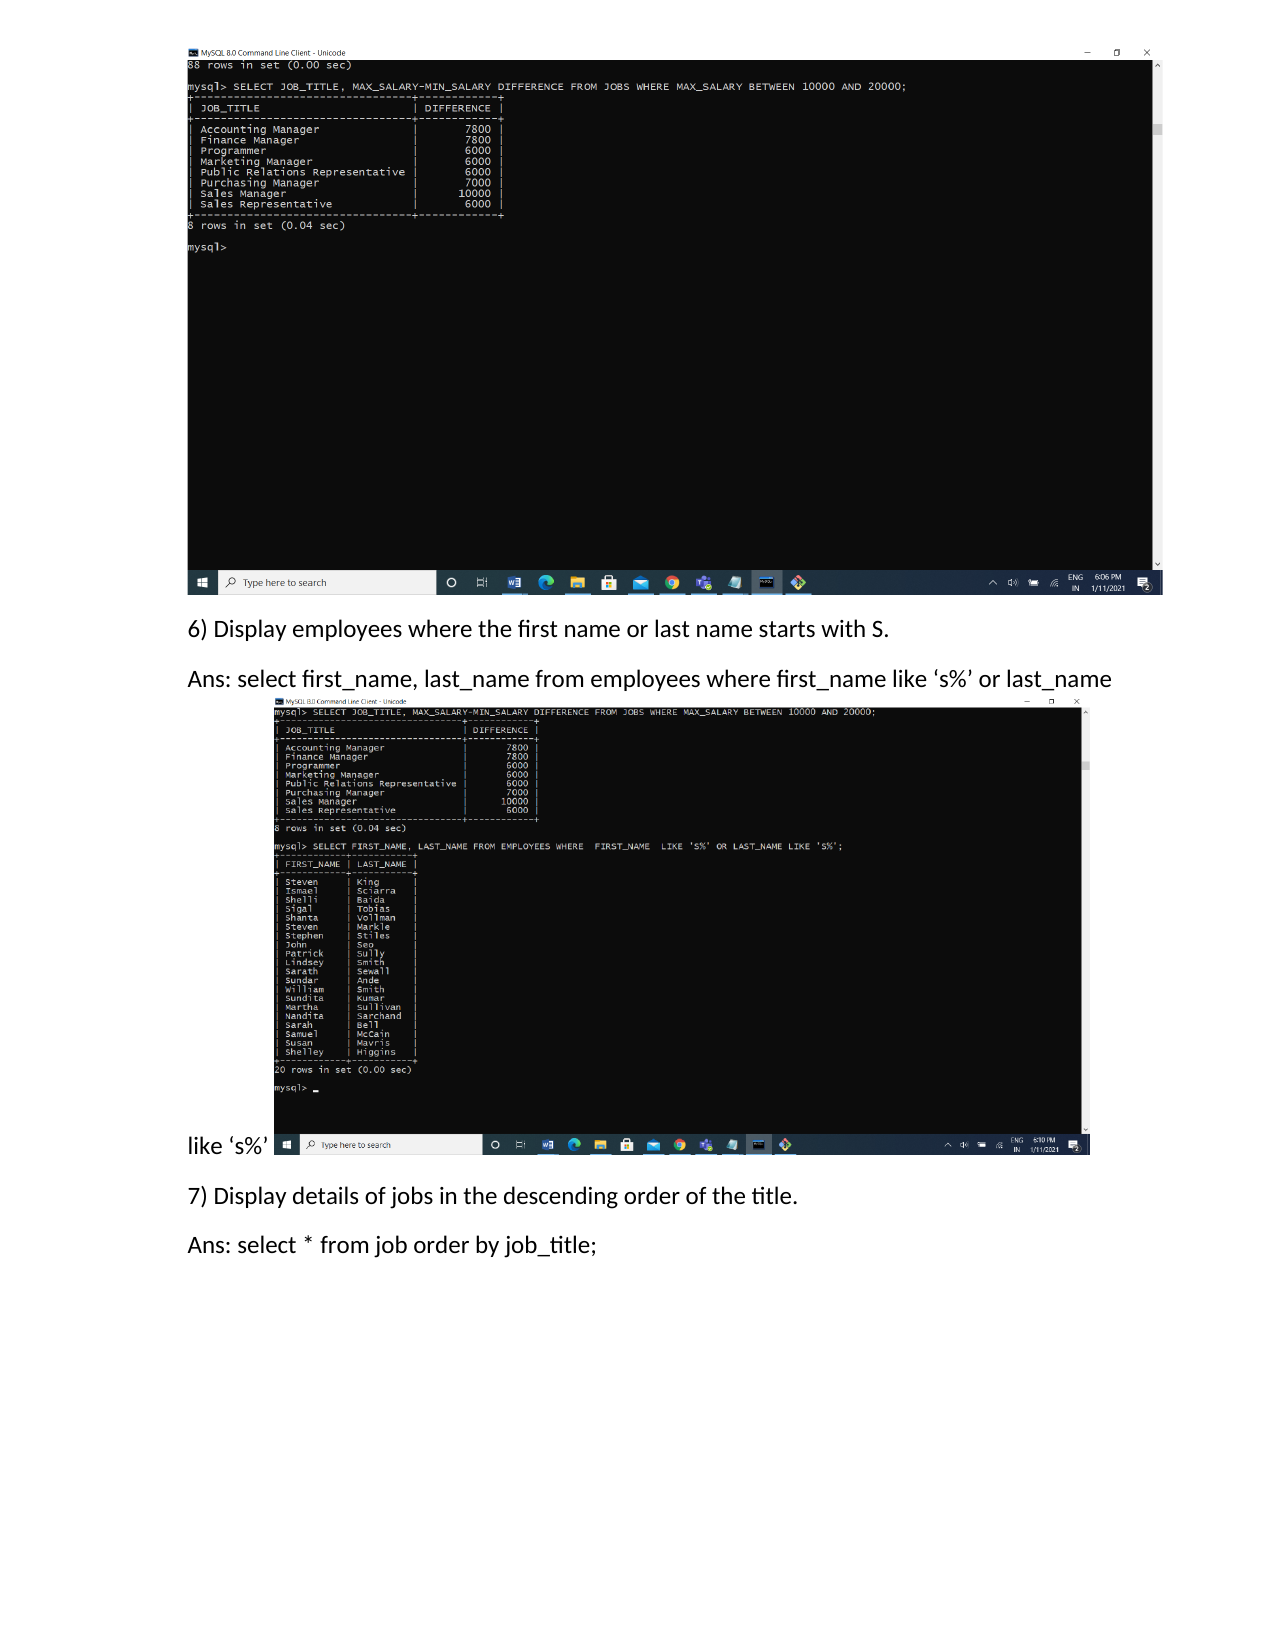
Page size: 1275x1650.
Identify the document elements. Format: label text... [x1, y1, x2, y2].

text 7) Display details of jobs in the descending order of the title. [187, 1180, 1125, 1210]
text Ans: select * from job order by job_title; [187, 1229, 1125, 1260]
picture [187, 45, 1163, 595]
picture [274, 695, 1090, 1155]
text 6) Display employees where the first name or last name starts with S. [187, 613, 1125, 644]
